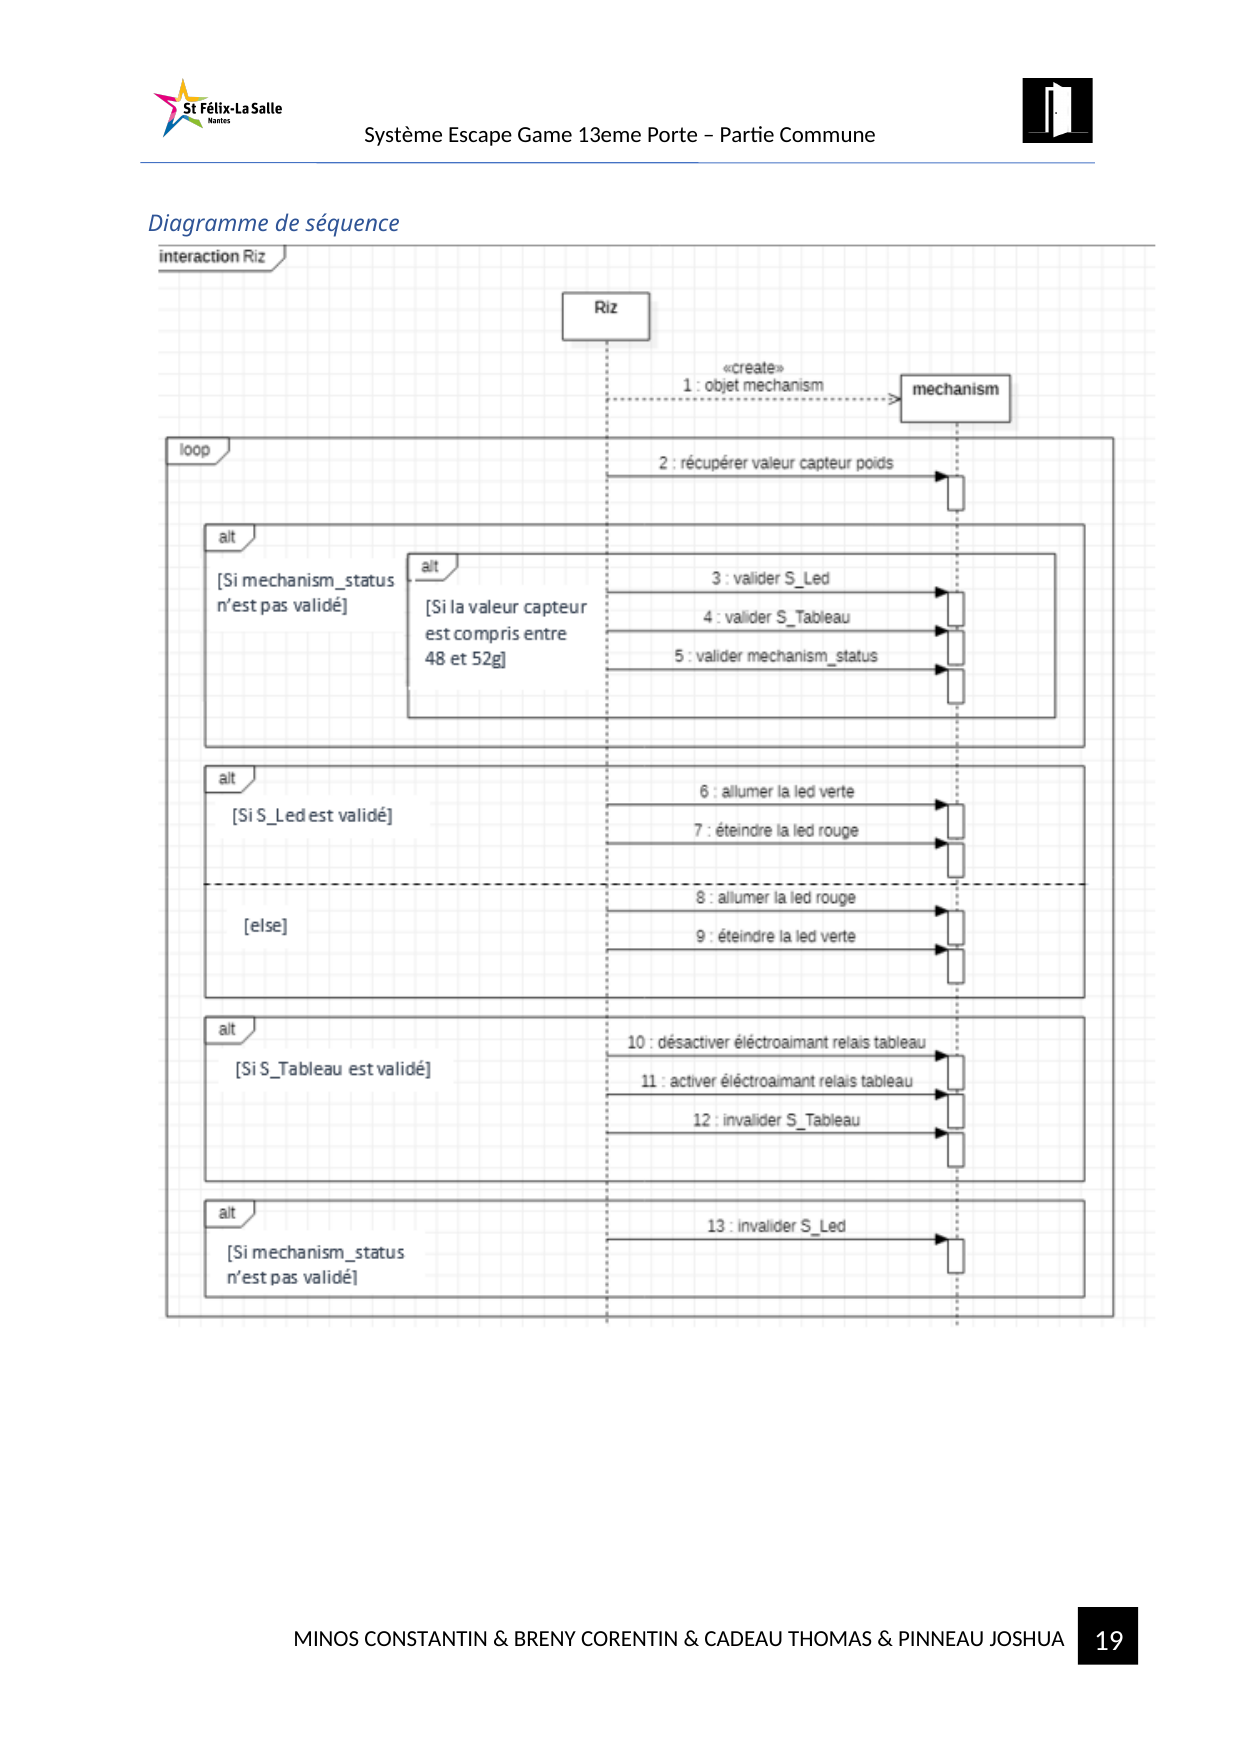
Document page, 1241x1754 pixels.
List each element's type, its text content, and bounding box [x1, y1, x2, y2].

subtitle Diagramme de séquence [148, 207, 1078, 238]
picture [147, 73, 290, 142]
picture [1022, 78, 1093, 143]
picture [147, 240, 1156, 1334]
